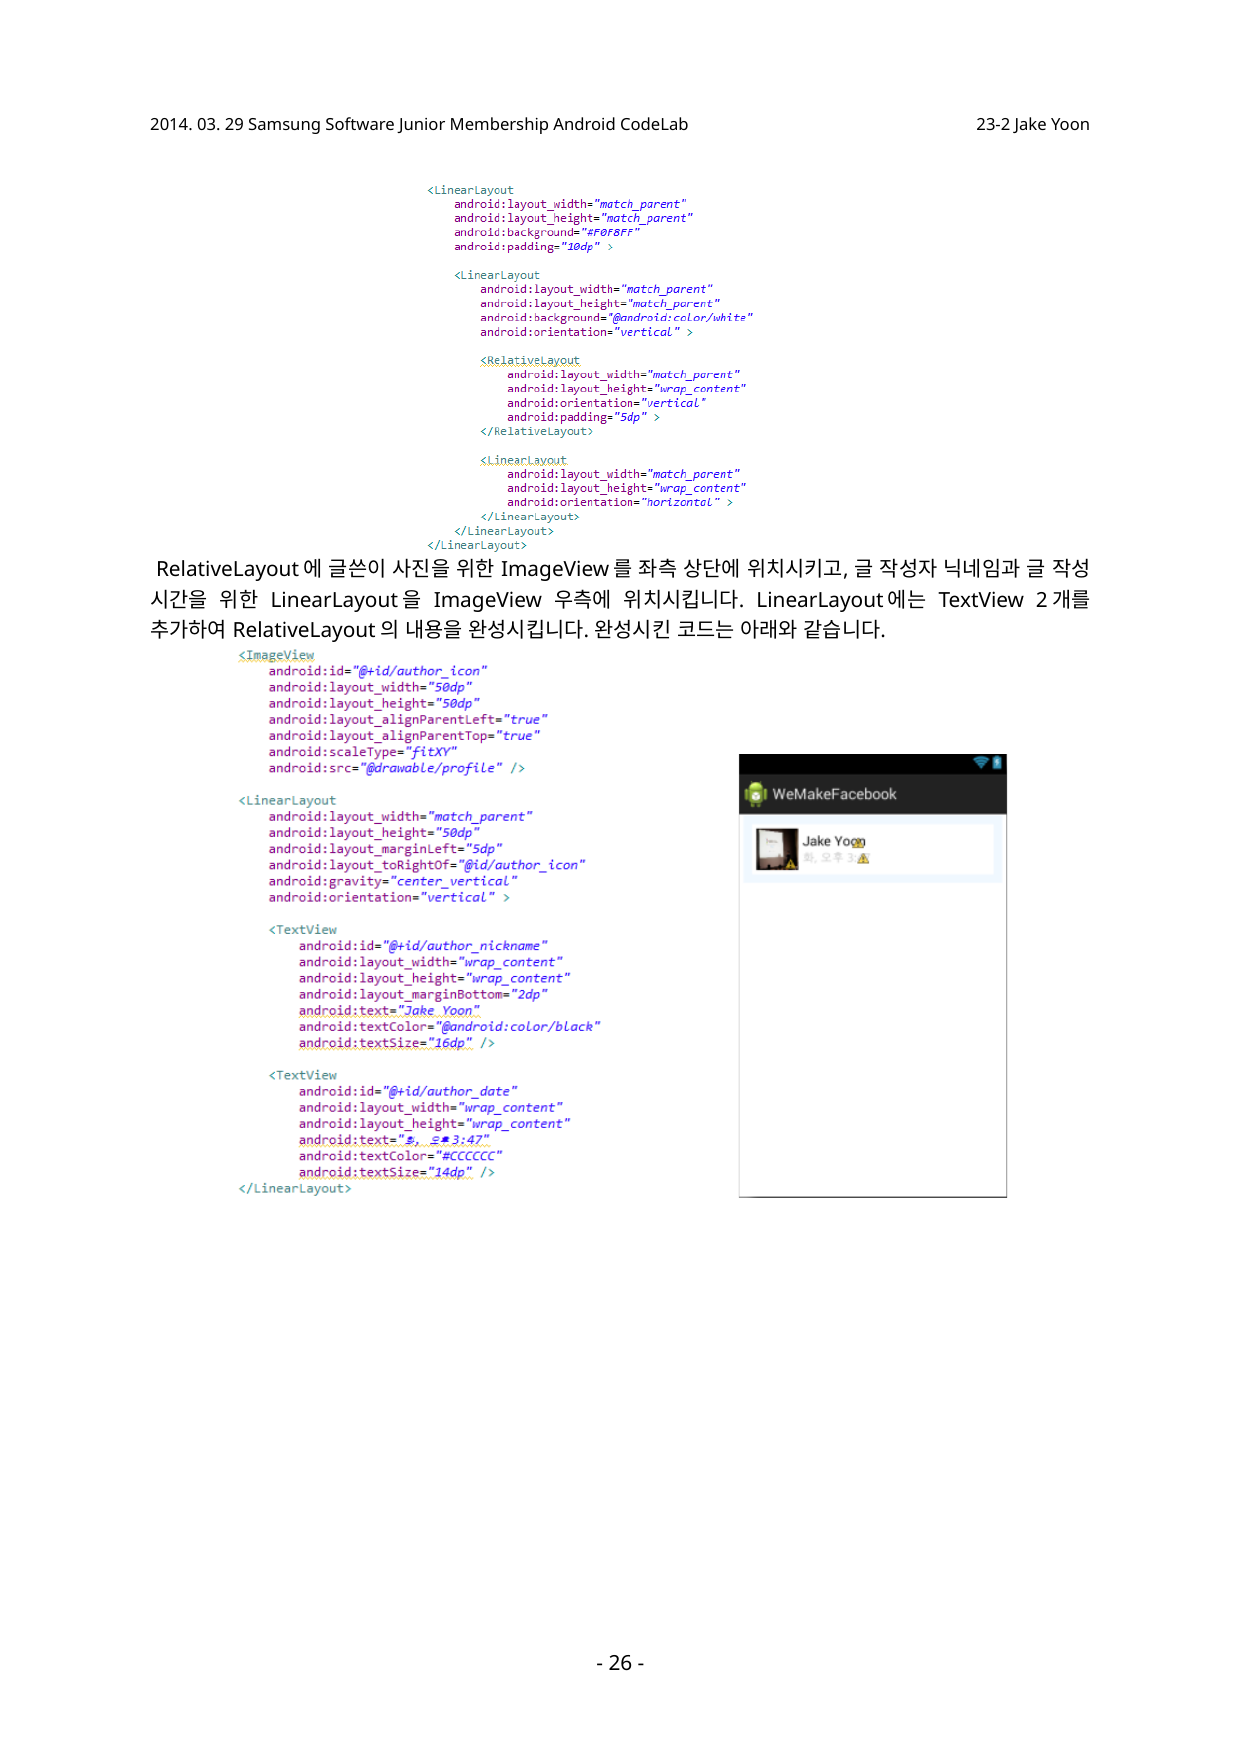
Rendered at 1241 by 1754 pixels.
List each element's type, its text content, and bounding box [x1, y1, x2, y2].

picture [738, 754, 1008, 1198]
text RelativeLayout에 글쓴이 사진을 위한 ImageView를 좌측 상단에 위치시키고, 글 작성자 닉네임과 글 작성 시간을 위한 LinearLayout을 ImageView 우측에 위치시킵니다. LinearLayout에는 TextView 2개를 추가하여 RelativeLayout의 내용을 완성시킵니다. 완성시킨 코드는 아래와 같습니다. [150, 553, 1090, 643]
picture [423, 177, 817, 553]
picture [233, 643, 718, 1198]
